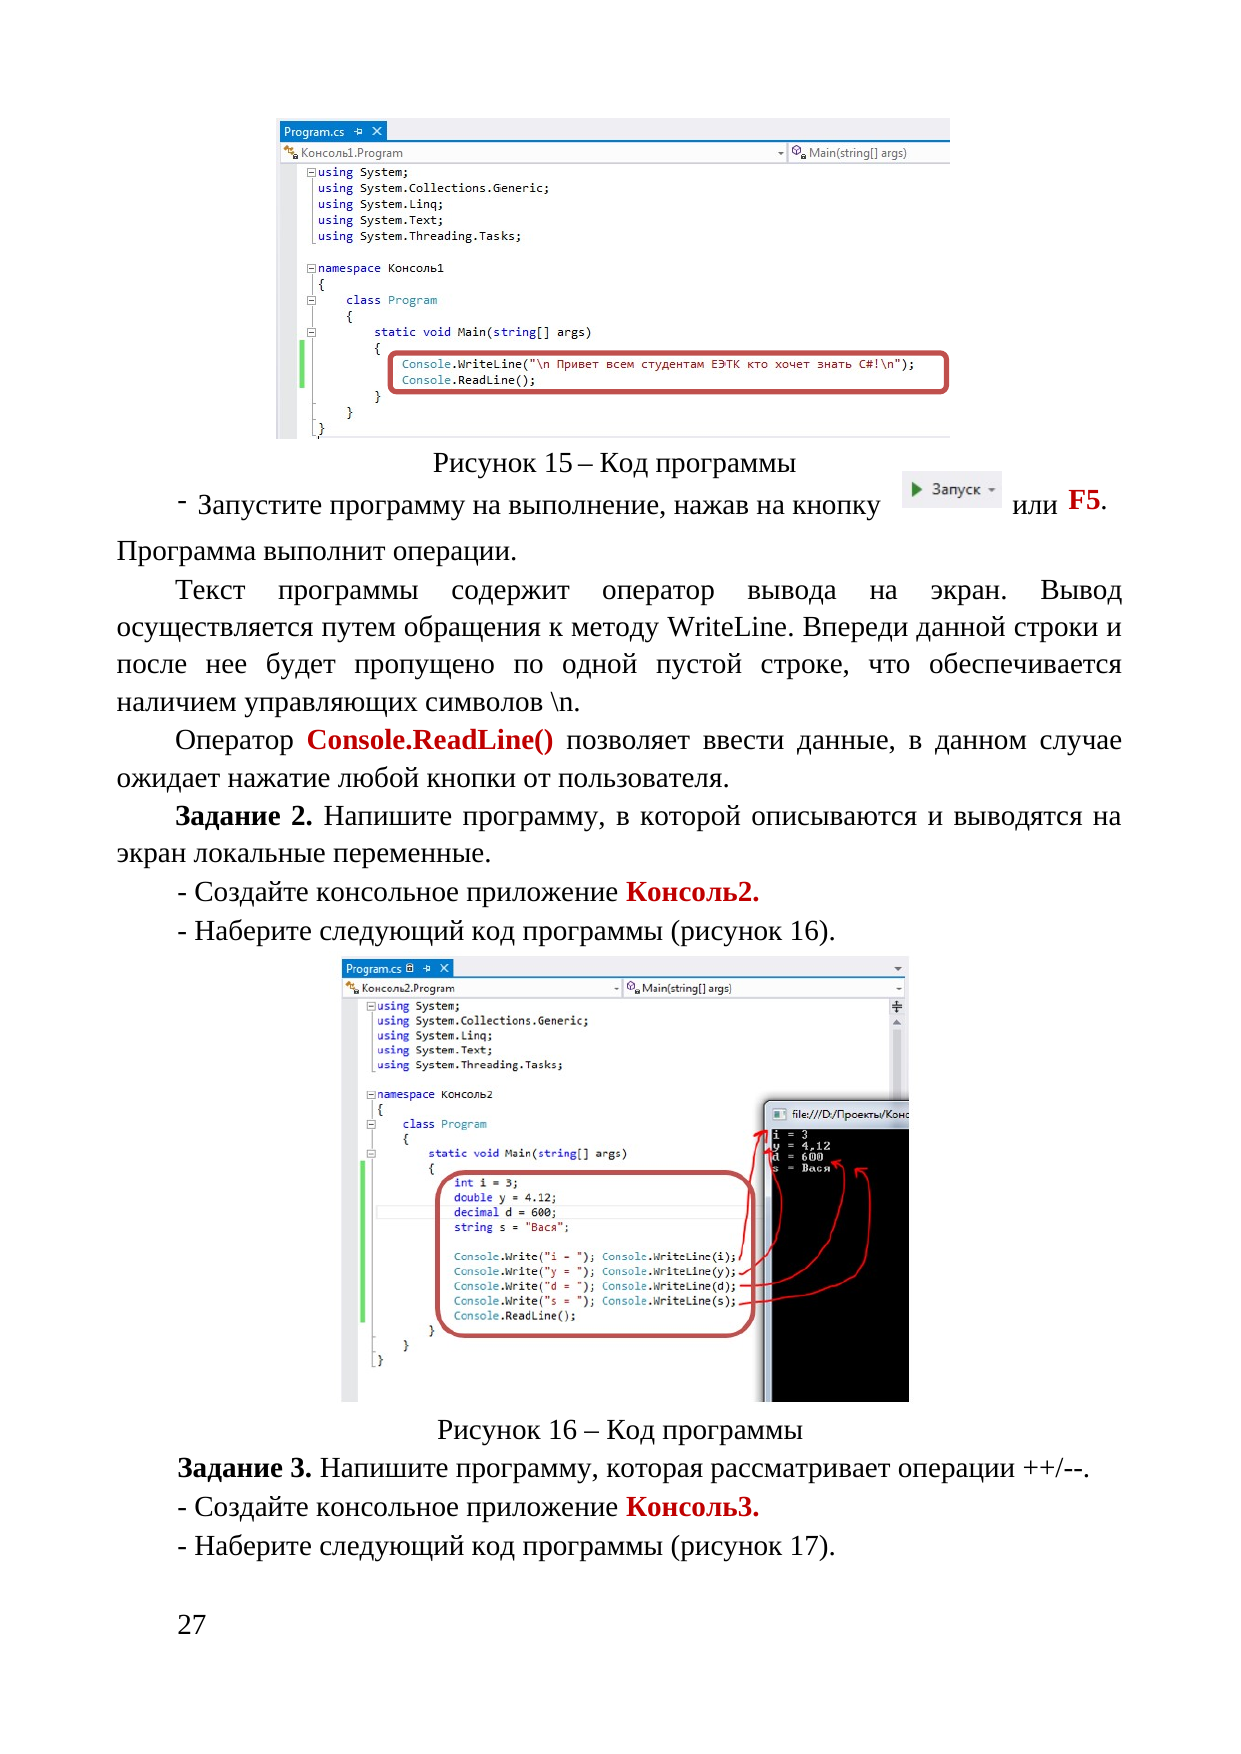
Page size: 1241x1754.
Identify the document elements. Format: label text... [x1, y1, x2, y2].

text Программа выполнит операции. [116, 533, 1123, 567]
picture [393, 356, 943, 389]
text Задание 2. Напишите программу, в которой описываются и выводятся на экран локальные переменные. [116, 798, 1123, 869]
list Создайте консольное приложение Консоль2. [177, 874, 1123, 908]
list Наберите следующий код программы (рисунок 17). [177, 1528, 1123, 1562]
list Наберите следующий код программы (рисунок 16). [177, 913, 1123, 947]
picture [276, 118, 950, 439]
text Рисунок 16 – Код программы [118, 1412, 1122, 1445]
text Оператор Console.ReadLine() позволяет ввести данные, в данном случае ожидает нажатие любой кнопки от пользователя. [116, 722, 1123, 793]
picture [328, 951, 919, 1410]
picture [902, 471, 1002, 508]
text Текст программы содержит оператор вывода на экран. Вывод осуществляется путем обращения к методу WriteLine. Впереди данной строки и после нее будет пропущено по одной пустой строке, что обеспечивается наличием управляющих символов \n. [116, 572, 1123, 717]
text Задание 3. Напишите программу, которая рассматривает операции ++/--. [177, 1451, 1123, 1484]
list Создайте консольное приложение Консоль3. [177, 1489, 1123, 1523]
